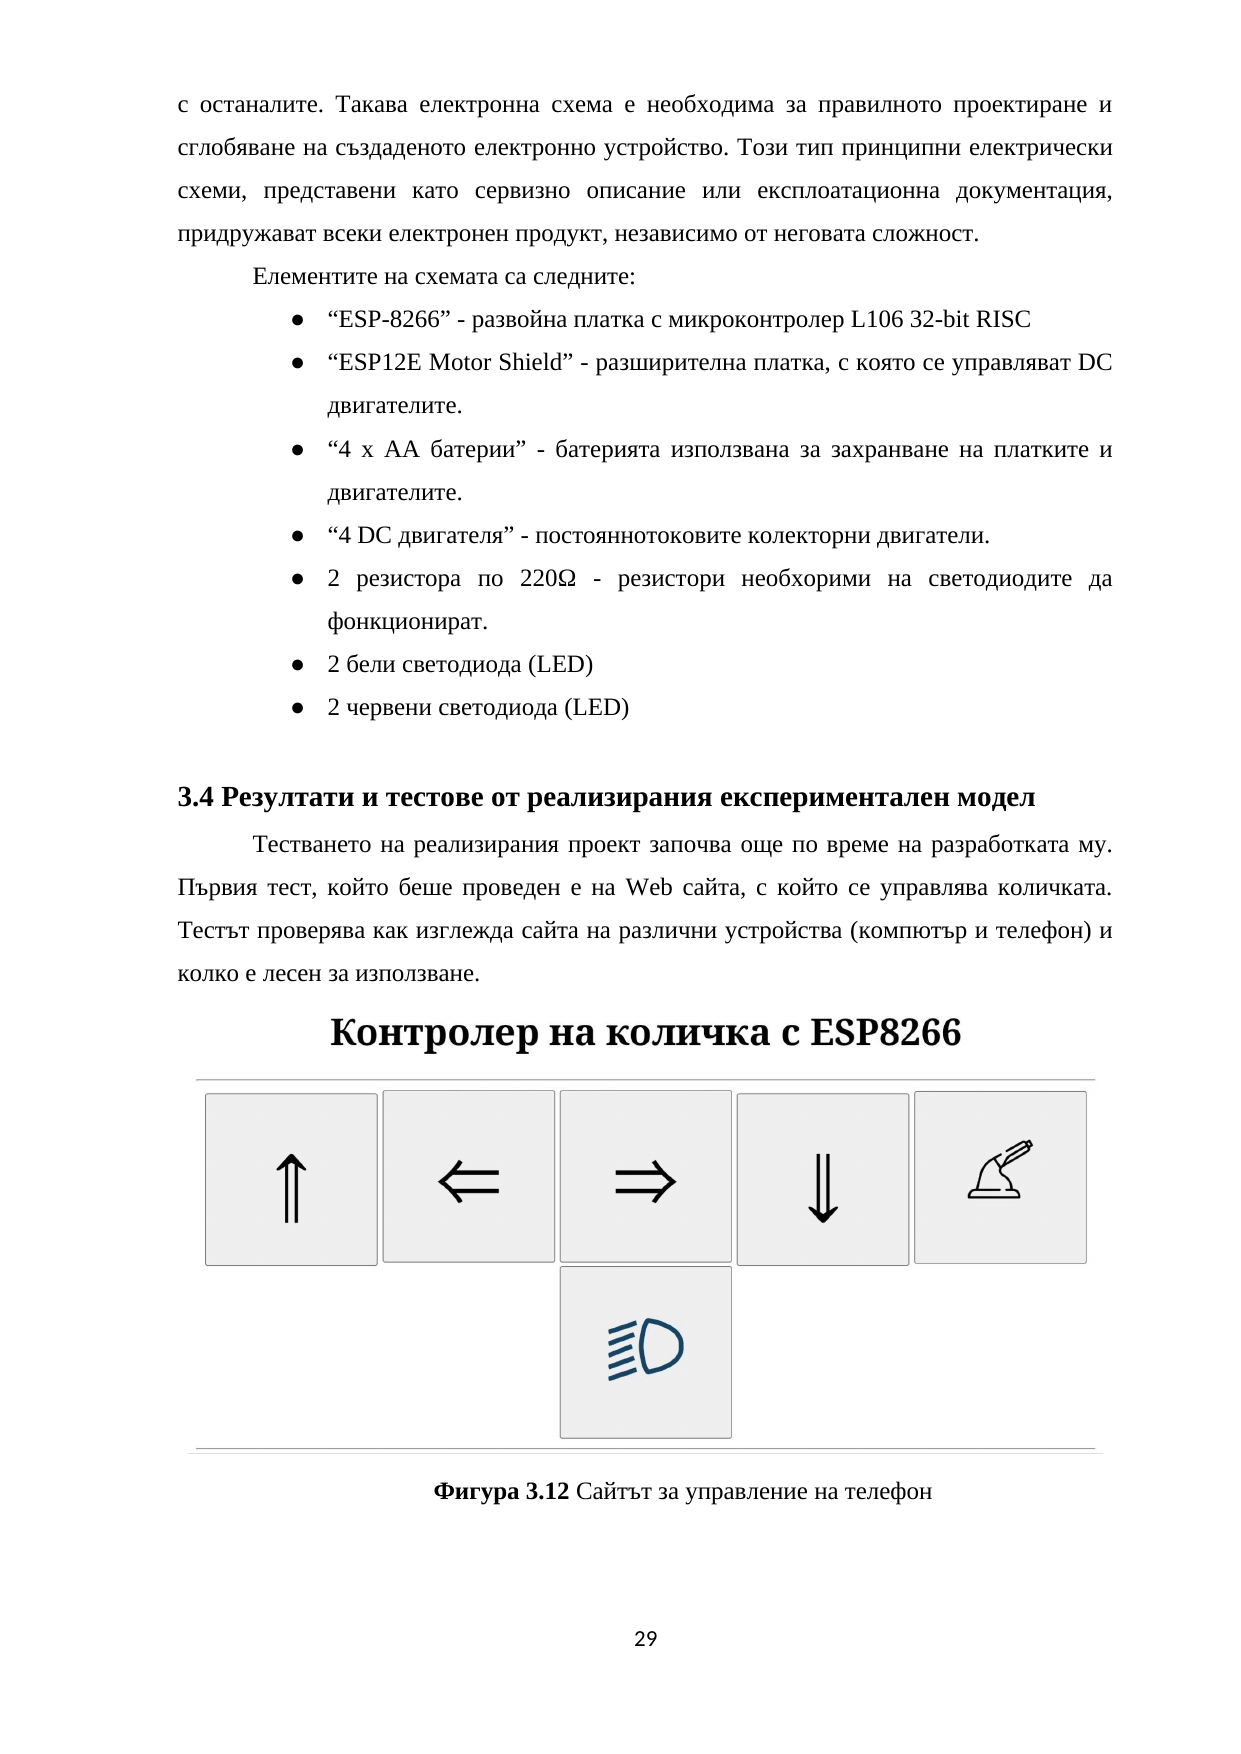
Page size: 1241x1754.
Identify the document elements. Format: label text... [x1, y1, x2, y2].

list “4 x AA батерии” - батерията използвана за захранване на платките и двигателите. [290, 434, 1114, 506]
picture [187, 1008, 1104, 1454]
list 2 бели светодиода (LED) [290, 649, 1114, 678]
text Фигура 3.12 Сайтът за управление на телефон [177, 1476, 1114, 1504]
list “ESP12E Motor Shield” - разширителна платка, с която се управляват DC двигателите. [290, 347, 1114, 419]
list 2 червени светодиода (LED) [290, 692, 1114, 721]
text Тестването на реализирания проект започва още по време на разработката му. Първия тест, който беше проведен е на Web сайта, с който се управлява количката. Тестът проверява как изглежда сайта на различни устройства (компютър и телефон) и колко е лесен за използване. [177, 829, 1114, 987]
list “4 DC двигателя” - постояннотоковите колекторни двигатели. [290, 520, 1114, 549]
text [177, 89, 1114, 247]
text Елементите на схемата са следните: [177, 261, 1114, 290]
text 3.4 Резултати и тестове от реализирания експериментален модел [177, 779, 1114, 812]
list 2 резистора по 220Ω - резистори необхорими на светодиодите да фонкционират. [290, 563, 1114, 635]
list “ESP-8266” - развойна платка с микроконтролер L106 32-bit RISC [290, 304, 1114, 333]
